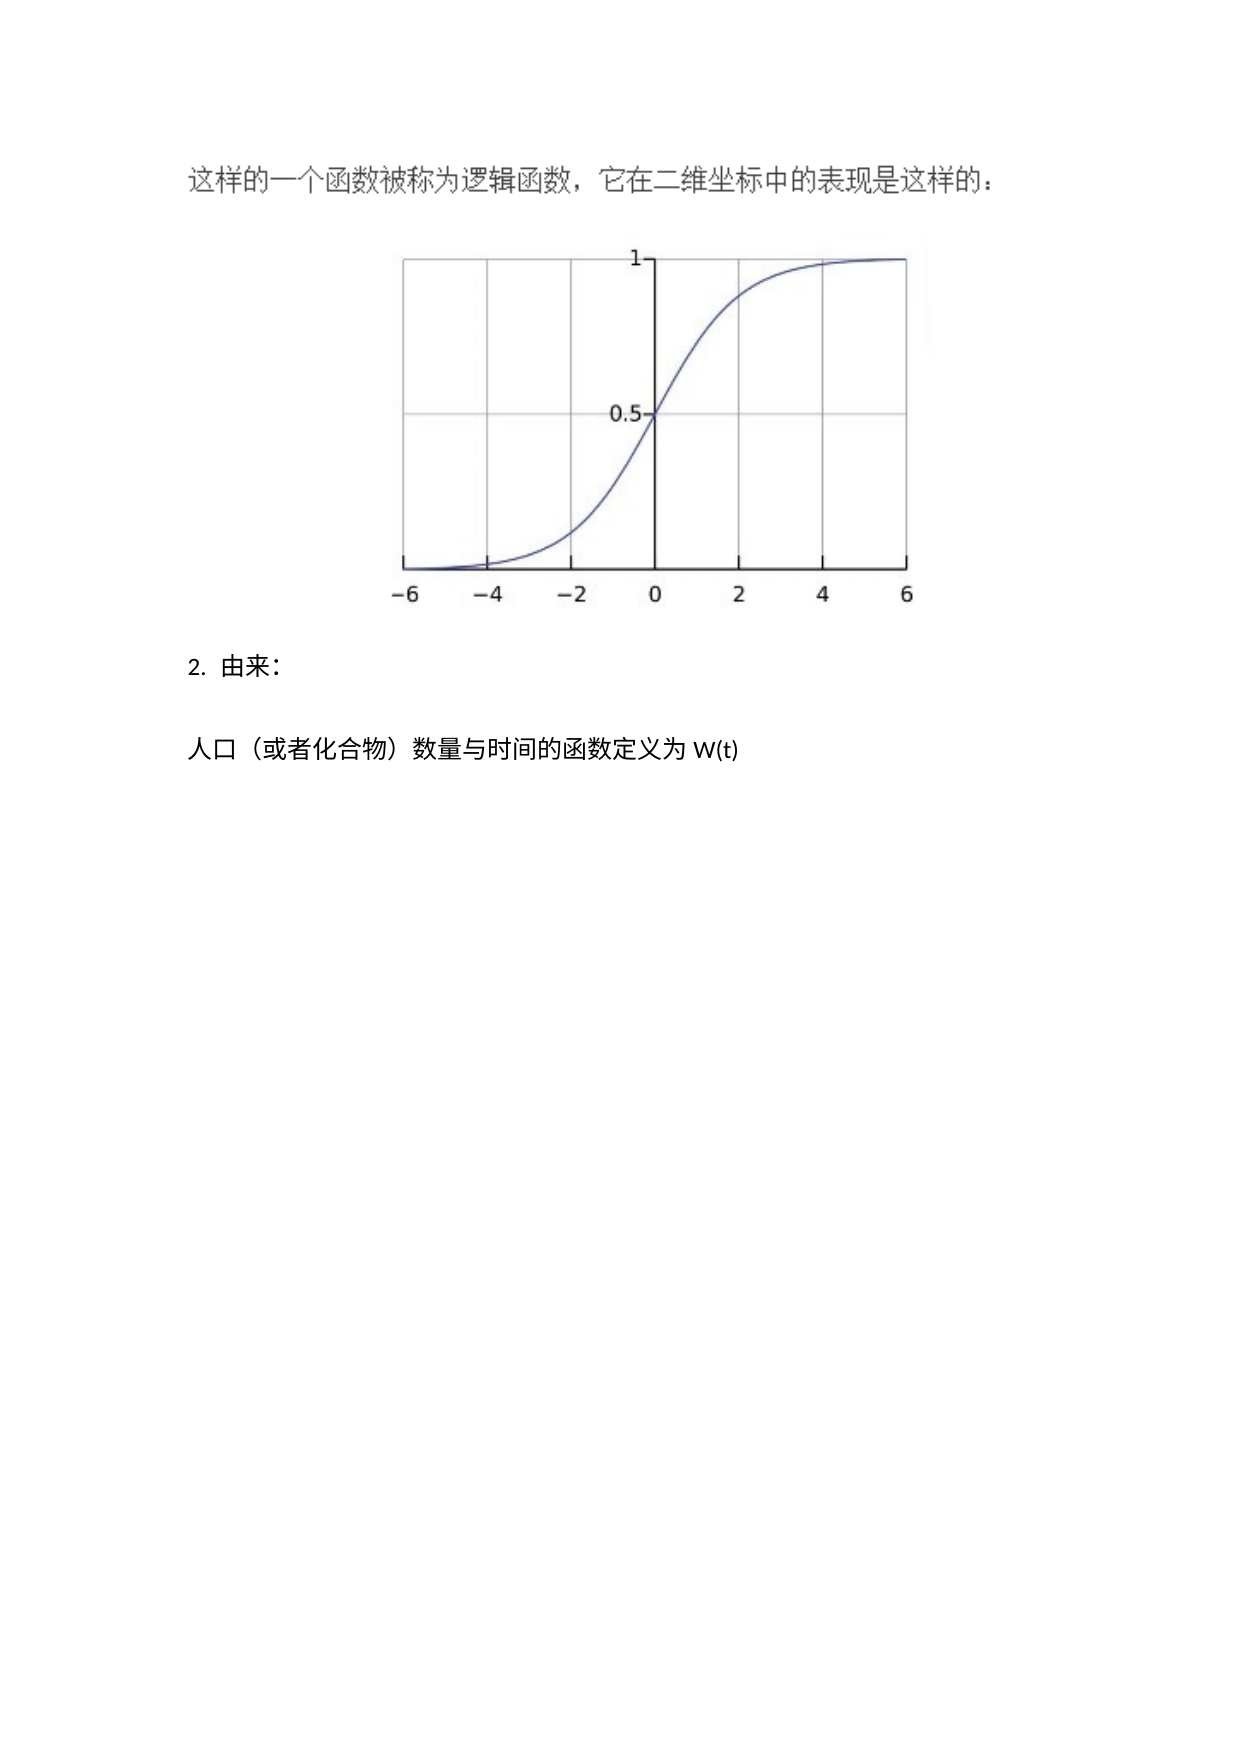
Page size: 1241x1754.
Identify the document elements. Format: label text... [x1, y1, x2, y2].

list 由来： [187, 632, 1053, 697]
text 人口（或者化合物）数量与时间的函数定义为 W(t) [187, 715, 1053, 780]
picture [187, 162, 1024, 614]
